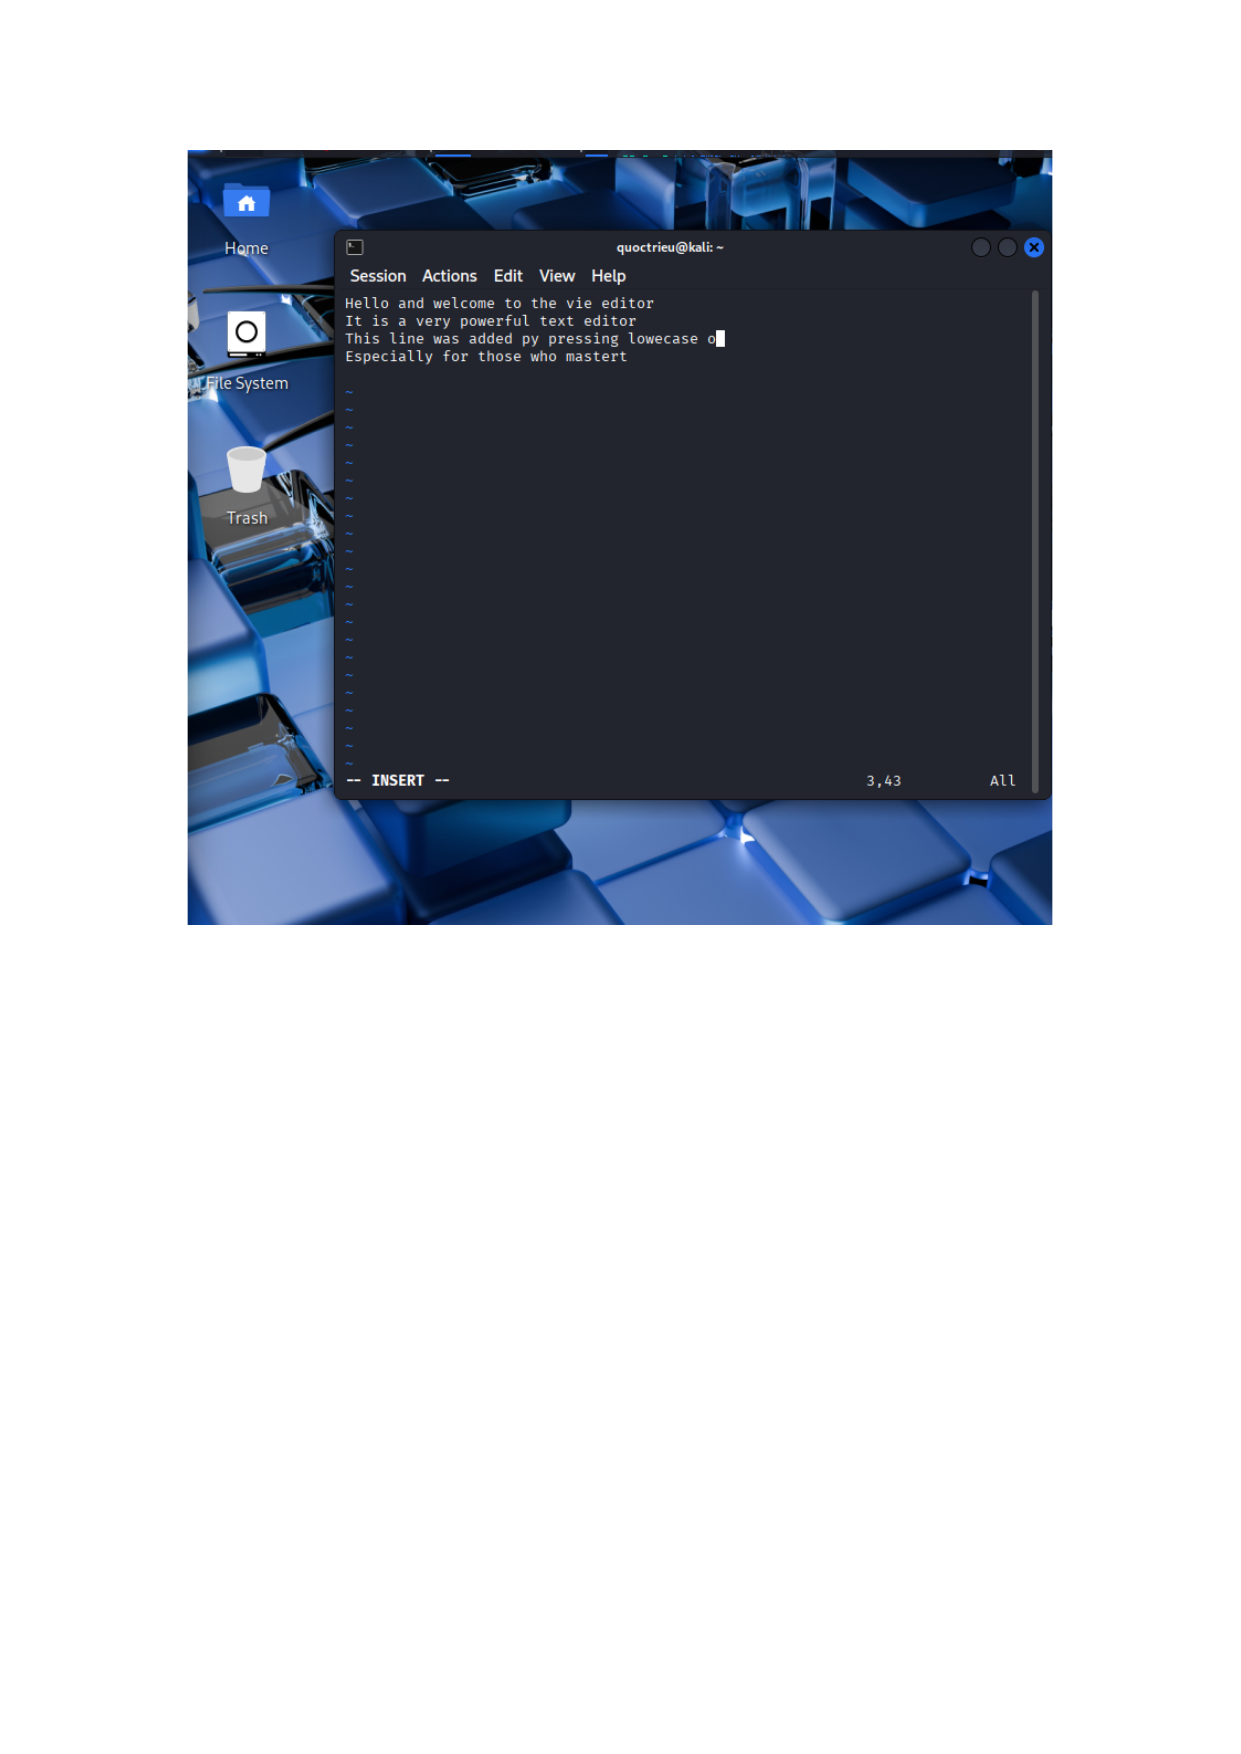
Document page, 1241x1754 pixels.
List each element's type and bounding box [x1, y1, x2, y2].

picture [187, 150, 1053, 925]
